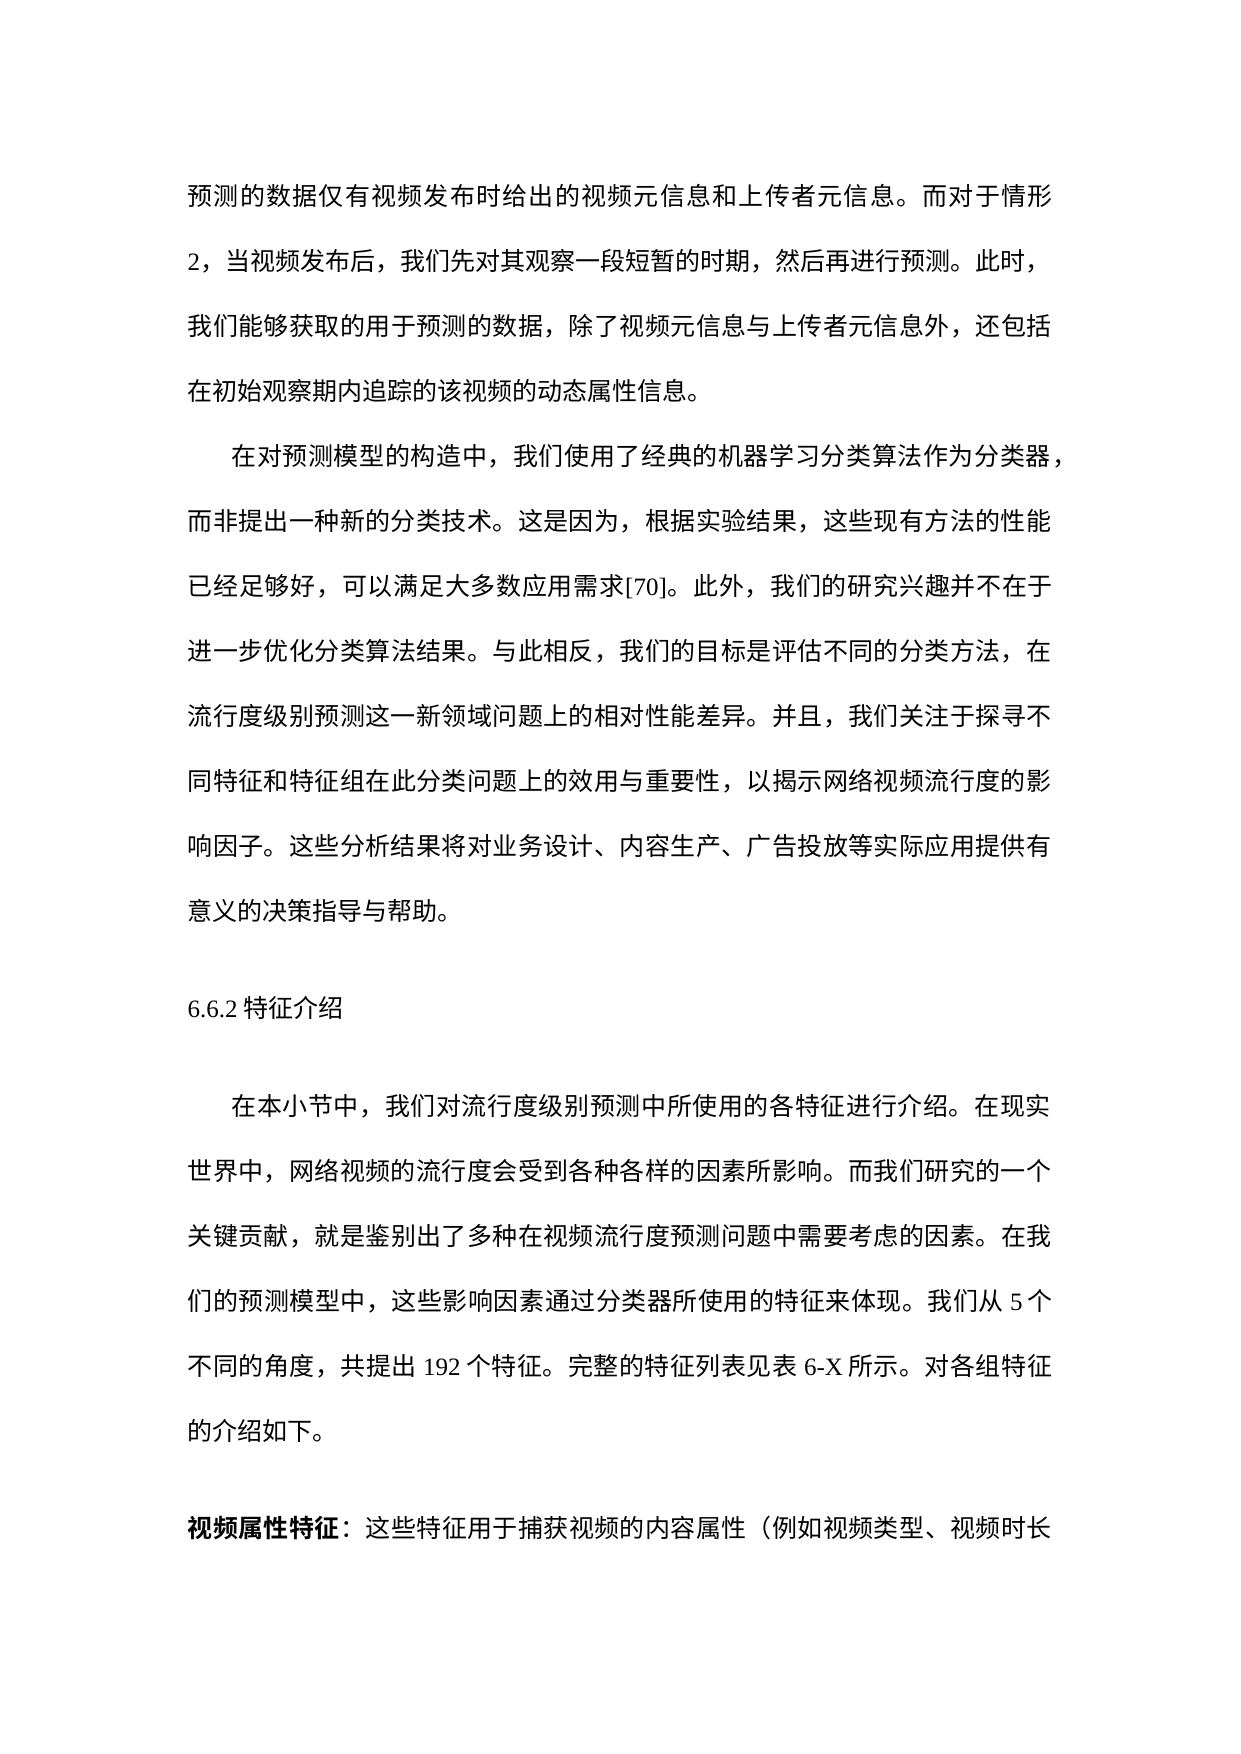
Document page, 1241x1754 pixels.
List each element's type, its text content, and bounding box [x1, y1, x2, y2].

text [187, 162, 1053, 422]
text 在对预测模型的构造中，我们使用了经典的机器学习分类算法作为分类器，而非提出一种新的分类技术。这是因为，根据实验结果，这些现有方法的性能已经足够好，可以满足大多数应用需求[70]。此外，我们的研究兴趣并不在于进一步优化分类算法结果。与此相反，我们的目标是评估不同的分类方法，在流行度级别预测这一新领域问题上的相对性能差异。并且，我们关注于探寻不同特征和特征组在此分类问题上的效用与重要性，以揭示网络视频流行度的影响因子。这些分析结果将对业务设计、内容生产、广告投放等实际应用提供有意义的决策指导与帮助。 [187, 422, 1053, 942]
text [187, 1494, 1053, 1559]
text 特征介绍 [187, 974, 1053, 1039]
text 在本小节中，我们对流行度级别预测中所使用的各特征进行介绍。在现实世界中，网络视频的流行度会受到各种各样的因素所影响。而我们研究的一个关键贡献，就是鉴别出了多种在视频流行度预测问题中需要考虑的因素。在我们的预测模型中，这些影响因素通过分类器所使用的特征来体现。我们从5个不同的角度，共提出192个特征。完整的特征列表见表6-X所示。对各组特征的介绍如下。 [187, 1072, 1053, 1462]
